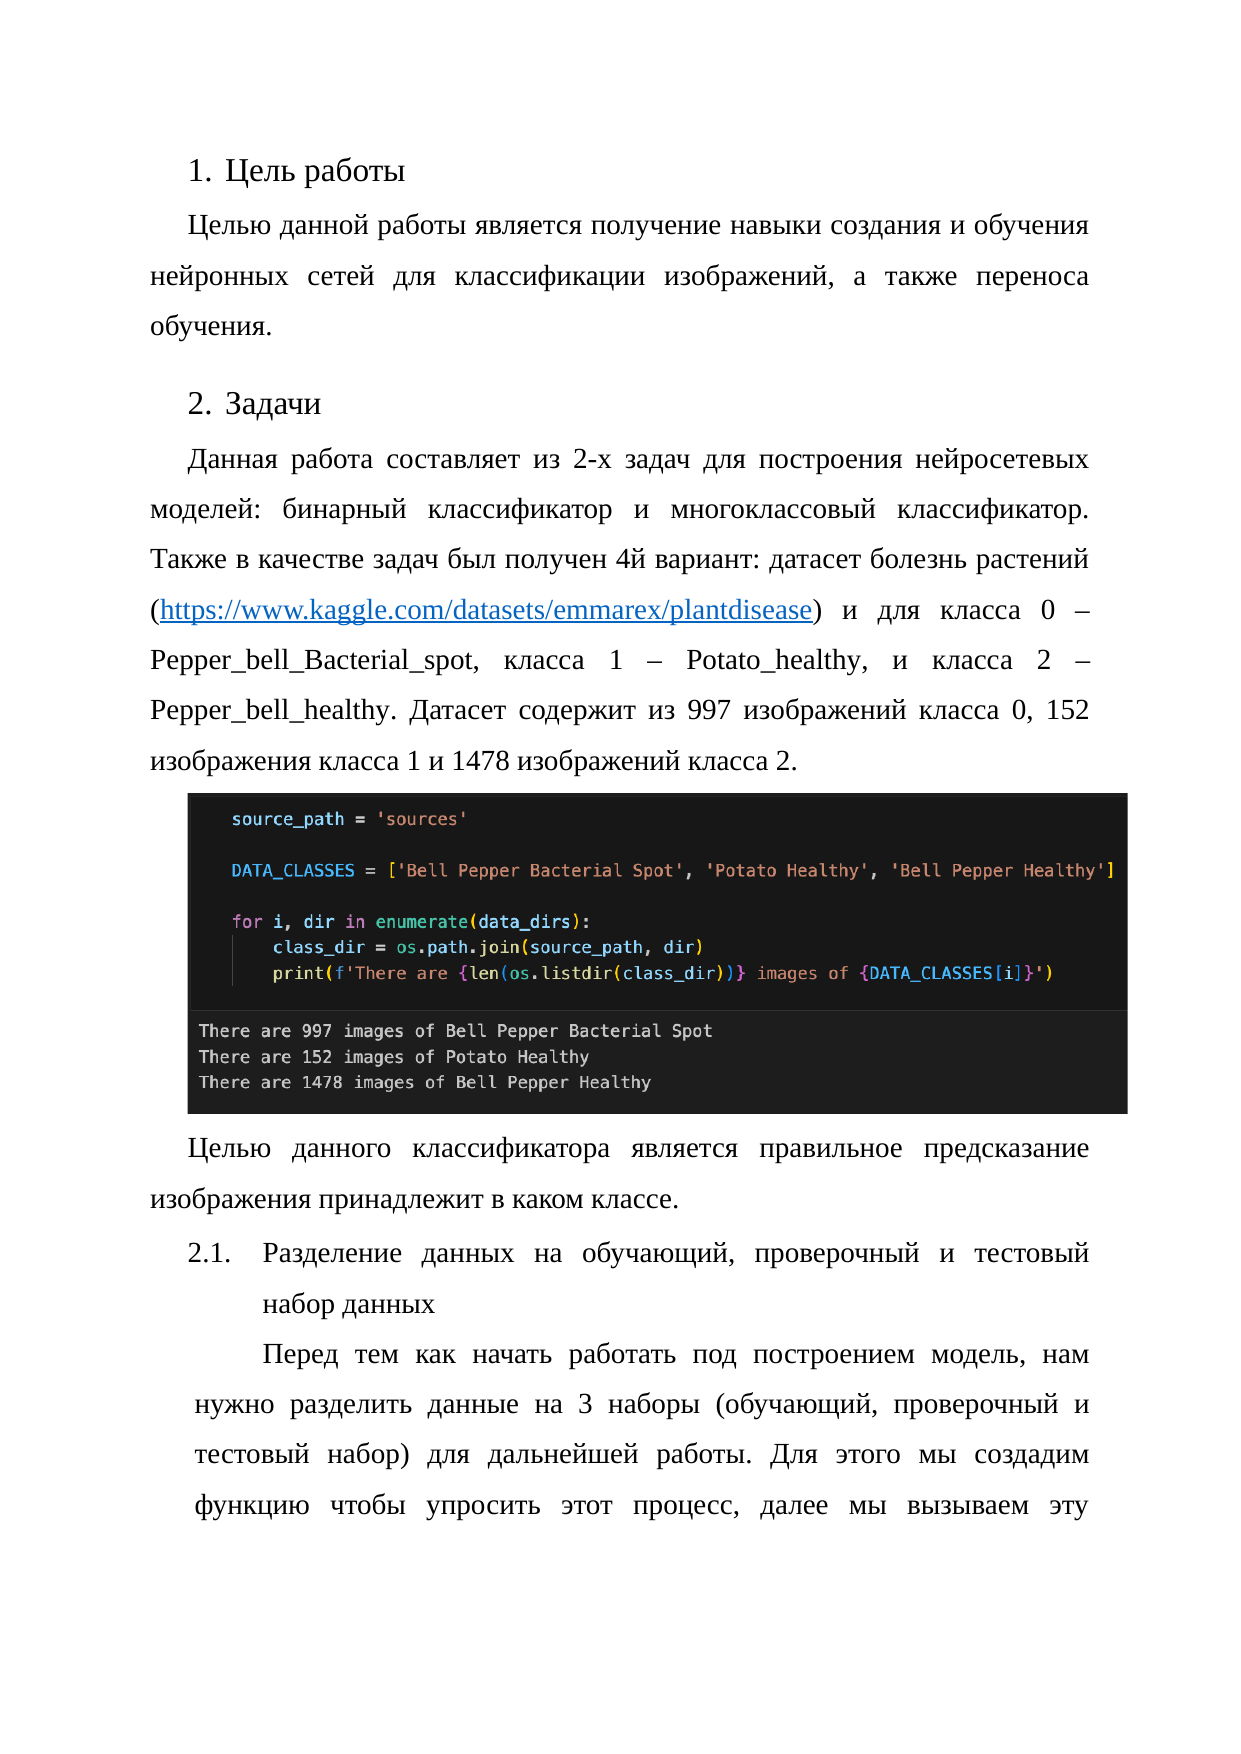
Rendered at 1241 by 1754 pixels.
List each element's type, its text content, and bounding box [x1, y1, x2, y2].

picture [187, 793, 1128, 1114]
subtitle Задачи [187, 383, 1090, 422]
text Данная работа составляет из 2-х задач для построения нейросетевых моделей: бинарный классификатор и многоклассовый классификатор. Также в качестве задач был получен 4й вариант: датасет болезнь растений (https://www.kaggle.com/datasets/emmarex/plantdisease) и для класса 0 – Pepper_bell_Bacterial_spot, класса 1 – Potato_healthy, и класса 2 – Pepper_bell_healthy. Датасет содержит из 997 изображений класса 0, 152 изображения класса 1 и 1478 изображений класса 2. [150, 441, 1090, 776]
subtitle Цель работы [187, 150, 1090, 188]
text Целью данного классификатора является правильное предсказание изображения принадлежит в каком классе. [150, 1131, 1090, 1214]
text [194, 1336, 1090, 1521]
text Целью данной работы является получение навыки создания и обучения нейронных сетей для классификации изображений, а также переноса обучения. [150, 207, 1090, 342]
subtitle Разделение данных на обучающий, проверочный и тестовый набор данных [187, 1235, 1090, 1319]
